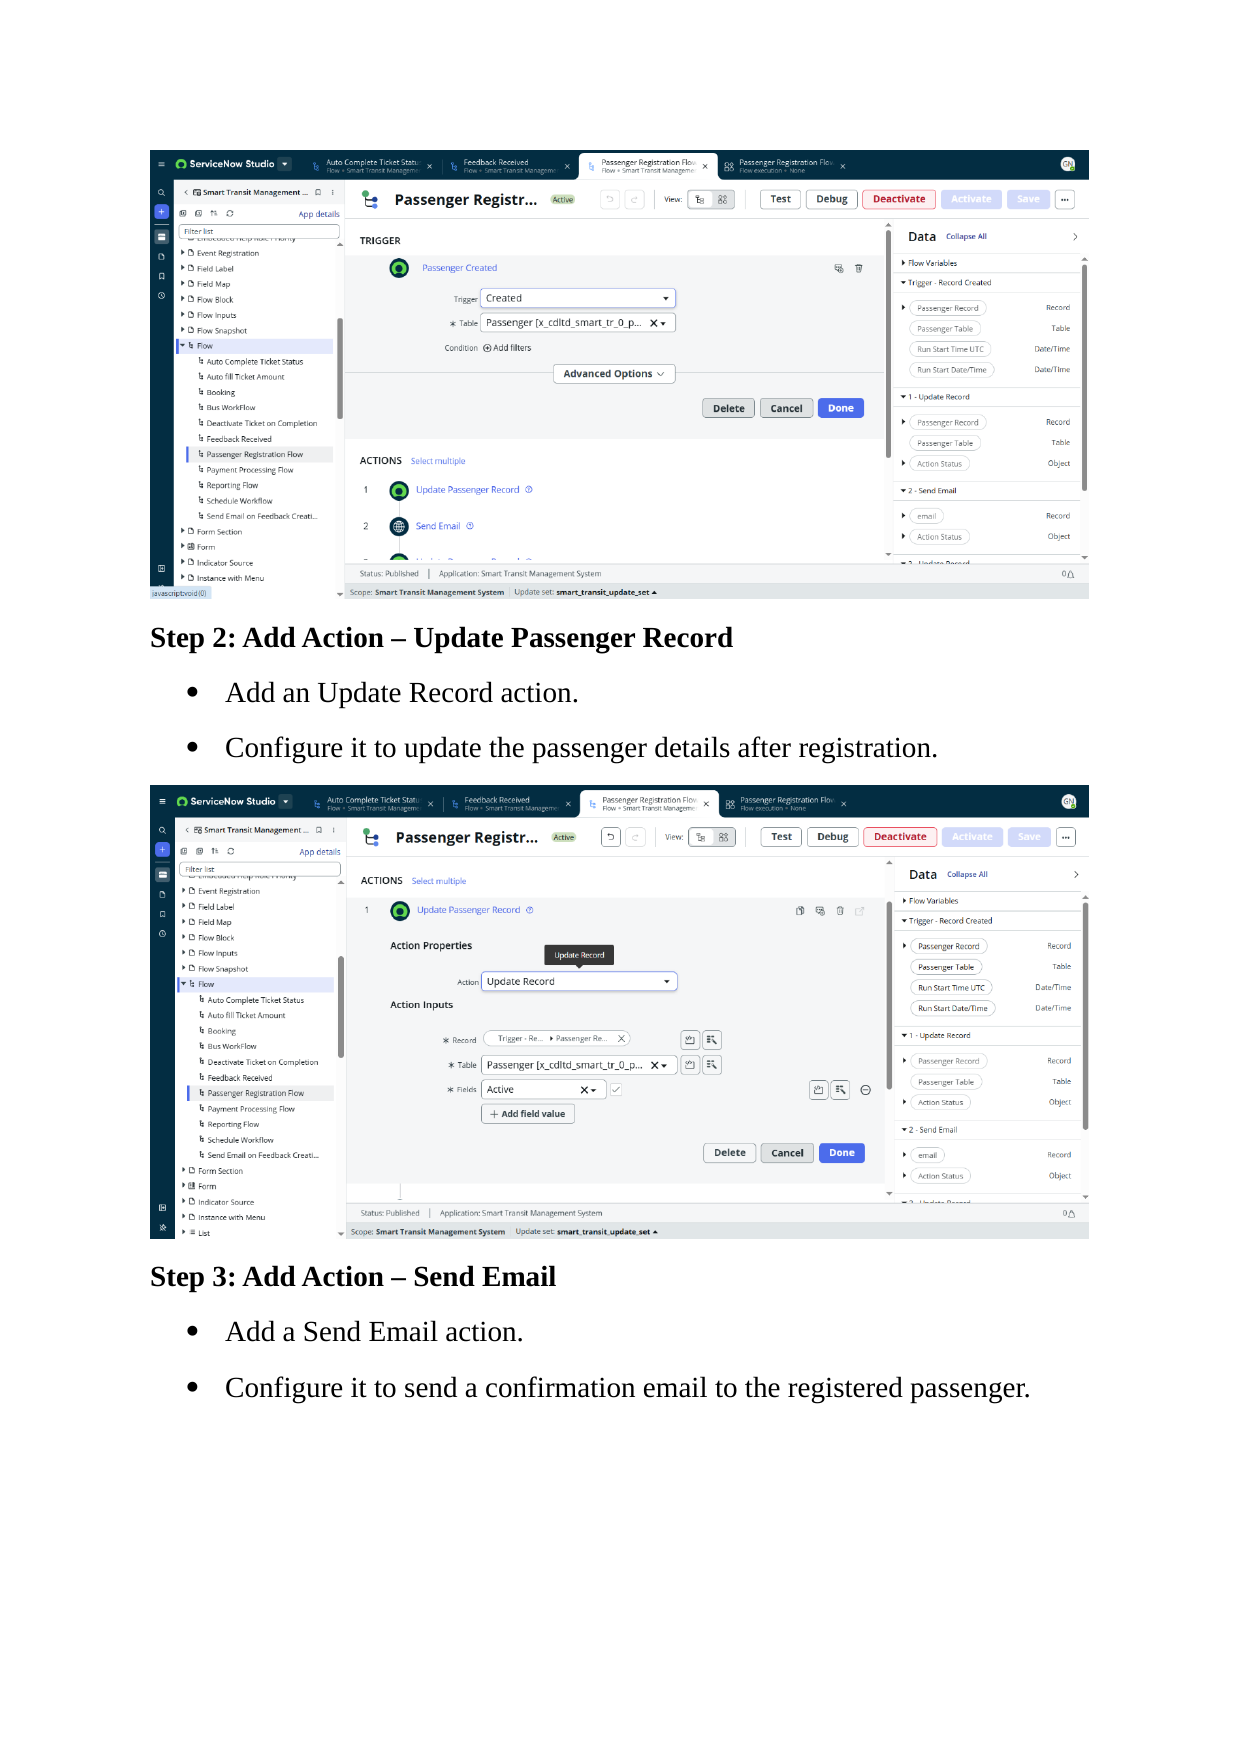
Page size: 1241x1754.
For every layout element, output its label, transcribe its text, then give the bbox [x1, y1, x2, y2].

picture [279, 795, 292, 808]
picture [1061, 157, 1075, 171]
picture [156, 843, 169, 856]
picture [156, 868, 169, 882]
picture [176, 791, 1089, 1239]
picture [192, 798, 201, 804]
picture [1062, 795, 1076, 808]
picture [155, 230, 169, 244]
list Add a Send Email action. [187, 1314, 1090, 1348]
picture [176, 160, 185, 168]
list Configure it to send a confirmation email to the registered passenger. [187, 1370, 1090, 1403]
picture [394, 170, 410, 174]
picture [218, 798, 232, 804]
text Step 2: Add Action – Update Passenger Record [150, 620, 1090, 653]
list Configure it to update the passenger details after registration. [187, 730, 1090, 764]
picture [278, 157, 291, 171]
picture [150, 154, 1089, 599]
picture [247, 160, 253, 167]
picture [155, 205, 169, 218]
list Add an Update Record action. [187, 675, 1090, 709]
picture [178, 797, 187, 805]
text Step 3: Add Action – Send Email [150, 1259, 1090, 1293]
picture [247, 798, 254, 804]
picture [217, 162, 228, 167]
